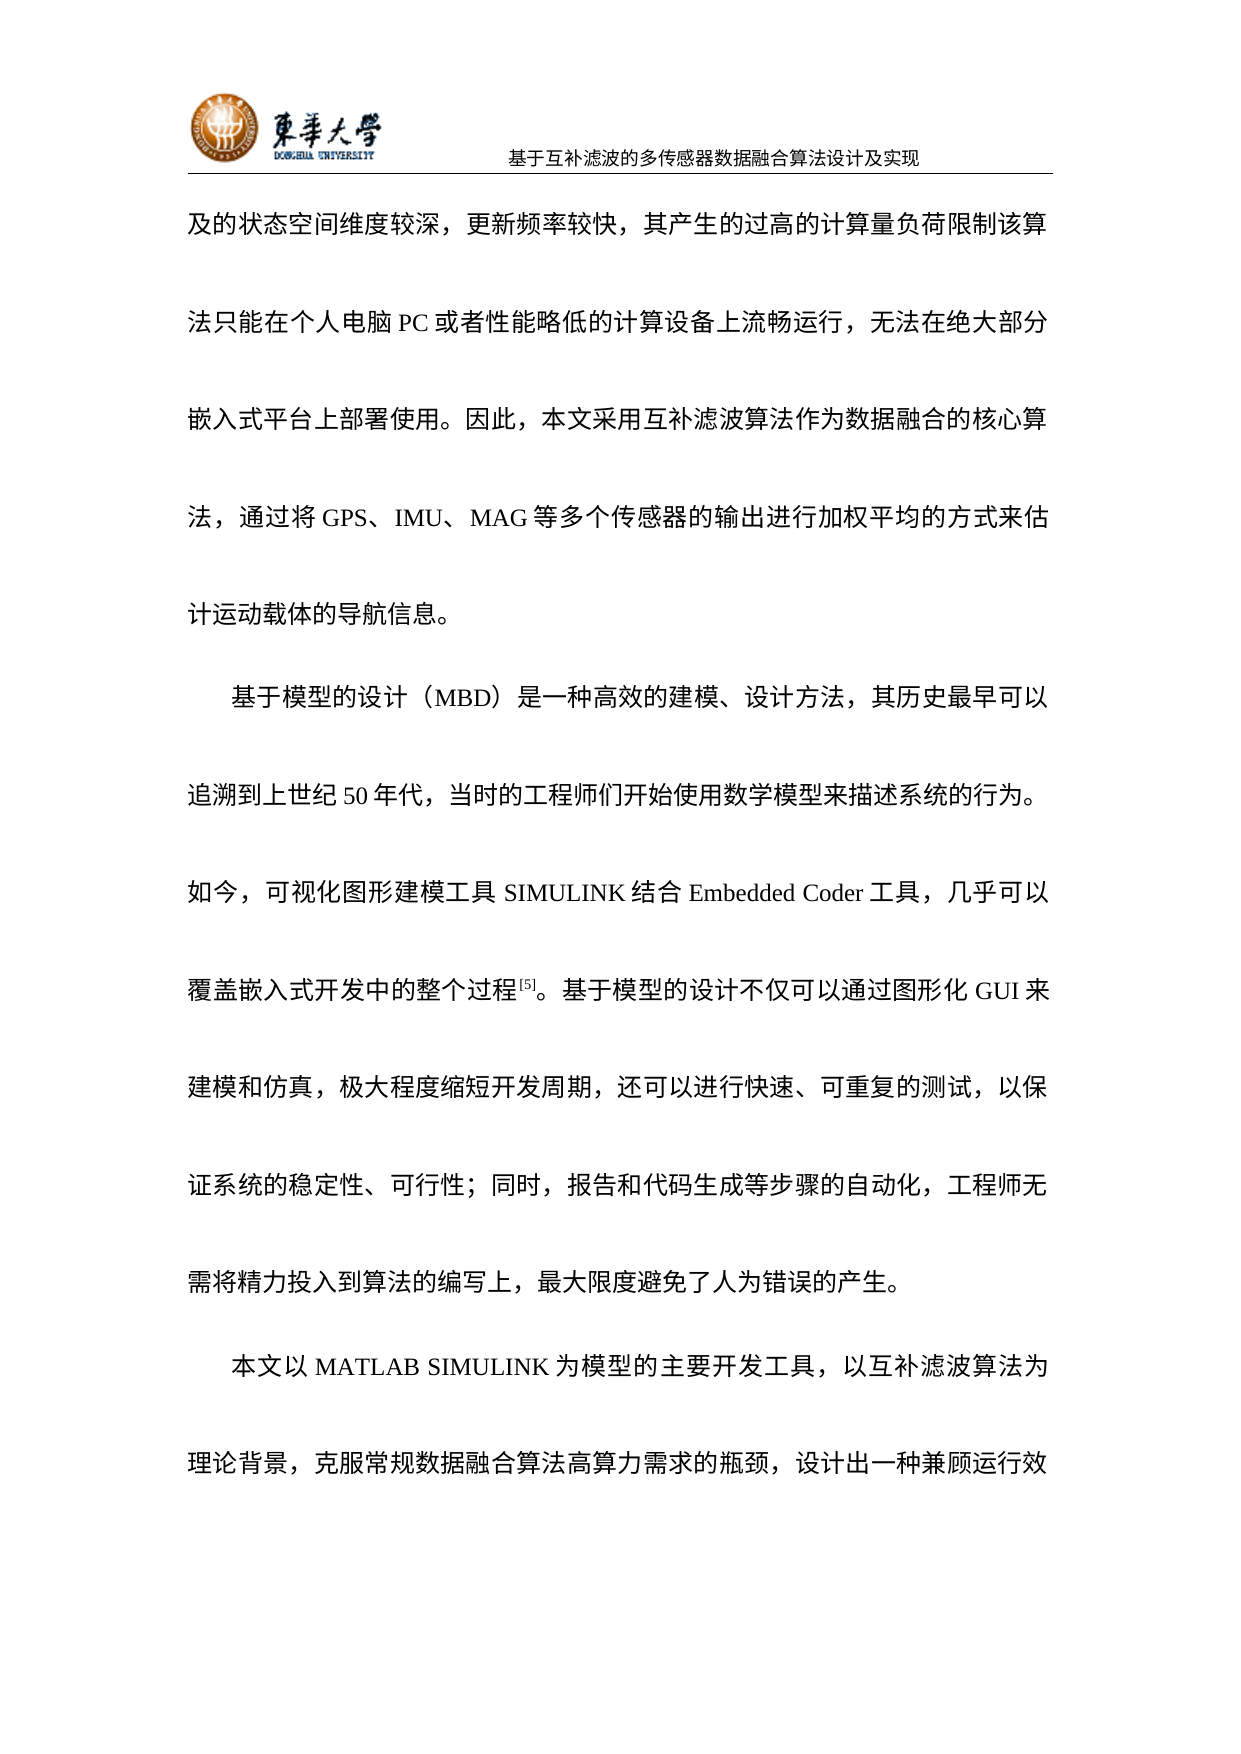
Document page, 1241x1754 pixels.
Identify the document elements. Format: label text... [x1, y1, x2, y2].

text 本文以MATLAB SIMULINK为模型的主要开发工具，以互补滤波算法为理论背景，克服常规数据融合算法高算力需求的瓶颈，设计出一种兼顾运行效率和准确性的INS/GPS组合导航系统。 [187, 1332, 1050, 1494]
text 基于模型的设计（MBD）是一种高效的建模、设计方法，其历史最早可以追溯到上世纪50年代，当时的工程师们开始使用数学模型来描述系统的行为。如今，可视化图形建模工具SIMULINK结合Embedded Coder工具，几乎可以覆盖嵌入式开发中的整个过程[5]。基于模型的设计不仅可以通过图形化GUI来建模和仿真，极大程度缩短开发周期，还可以进行快速、可重复的测试，以保证系统的稳定性、可行性；同时，报告和代码生成等步骤的自动化，工程师无需将精力投入到算法的编写上，最大限度避免了人为错误的产生。 [187, 663, 1050, 1313]
picture [187, 88, 386, 166]
